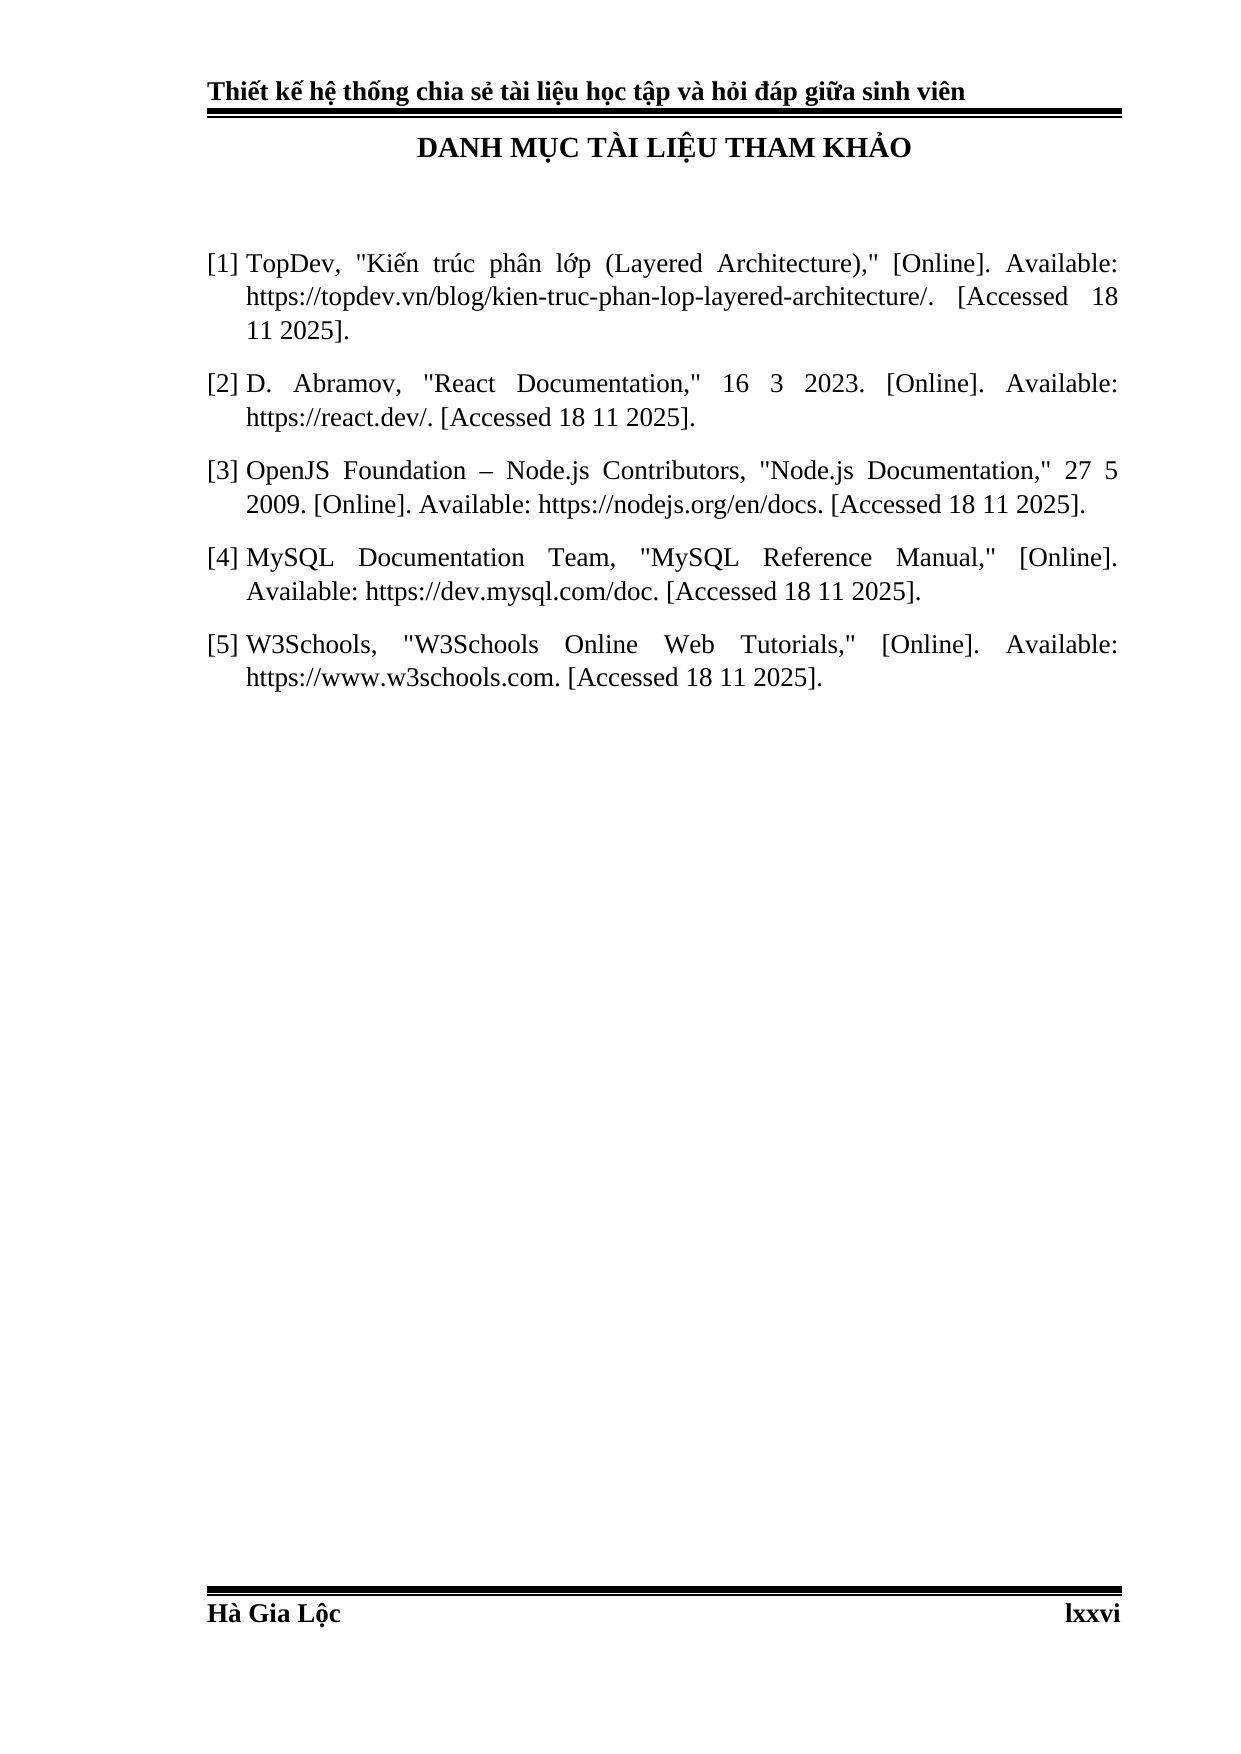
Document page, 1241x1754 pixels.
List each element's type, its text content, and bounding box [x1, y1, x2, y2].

table_cell [4] [205, 540, 244, 626]
table_header [1] [205, 245, 244, 366]
subtitle DANH MỤC TÀI LIỆU THAM KHẢO [207, 131, 1122, 164]
table_cell MySQL Documentation Team, "MySQL Reference Manual," [Online]. Available: https://dev.mysql.com/doc. [Accessed 18 11 2025]. [244, 540, 1121, 626]
table_header TopDev, "Kiến trúc phân lớp (Layered Architecture)," [Online]. Available: https://topdev.vn/blog/kien-truc-phan-lop-layered-architecture/. [Accessed 18 11 2025]. [244, 245, 1121, 366]
table_cell [3] [205, 453, 244, 539]
table_cell W3Schools, "W3Schools Online Web Tutorials," [Online]. Available: https://www.w3schools.com. [Accessed 18 11 2025]. [244, 626, 1121, 713]
table_cell [2] [205, 366, 244, 453]
table_cell [5] [205, 626, 244, 713]
table_cell D. Abramov, "React Documentation," 16 3 2023. [Online]. Available: https://react.dev/. [Accessed 18 11 2025]. [244, 366, 1121, 453]
table_cell OpenJS Foundation – Node.js Contributors, "Node.js Documentation," 27 5 2009. [Online]. Available: https://nodejs.org/en/docs. [Accessed 18 11 2025]. [244, 453, 1121, 539]
